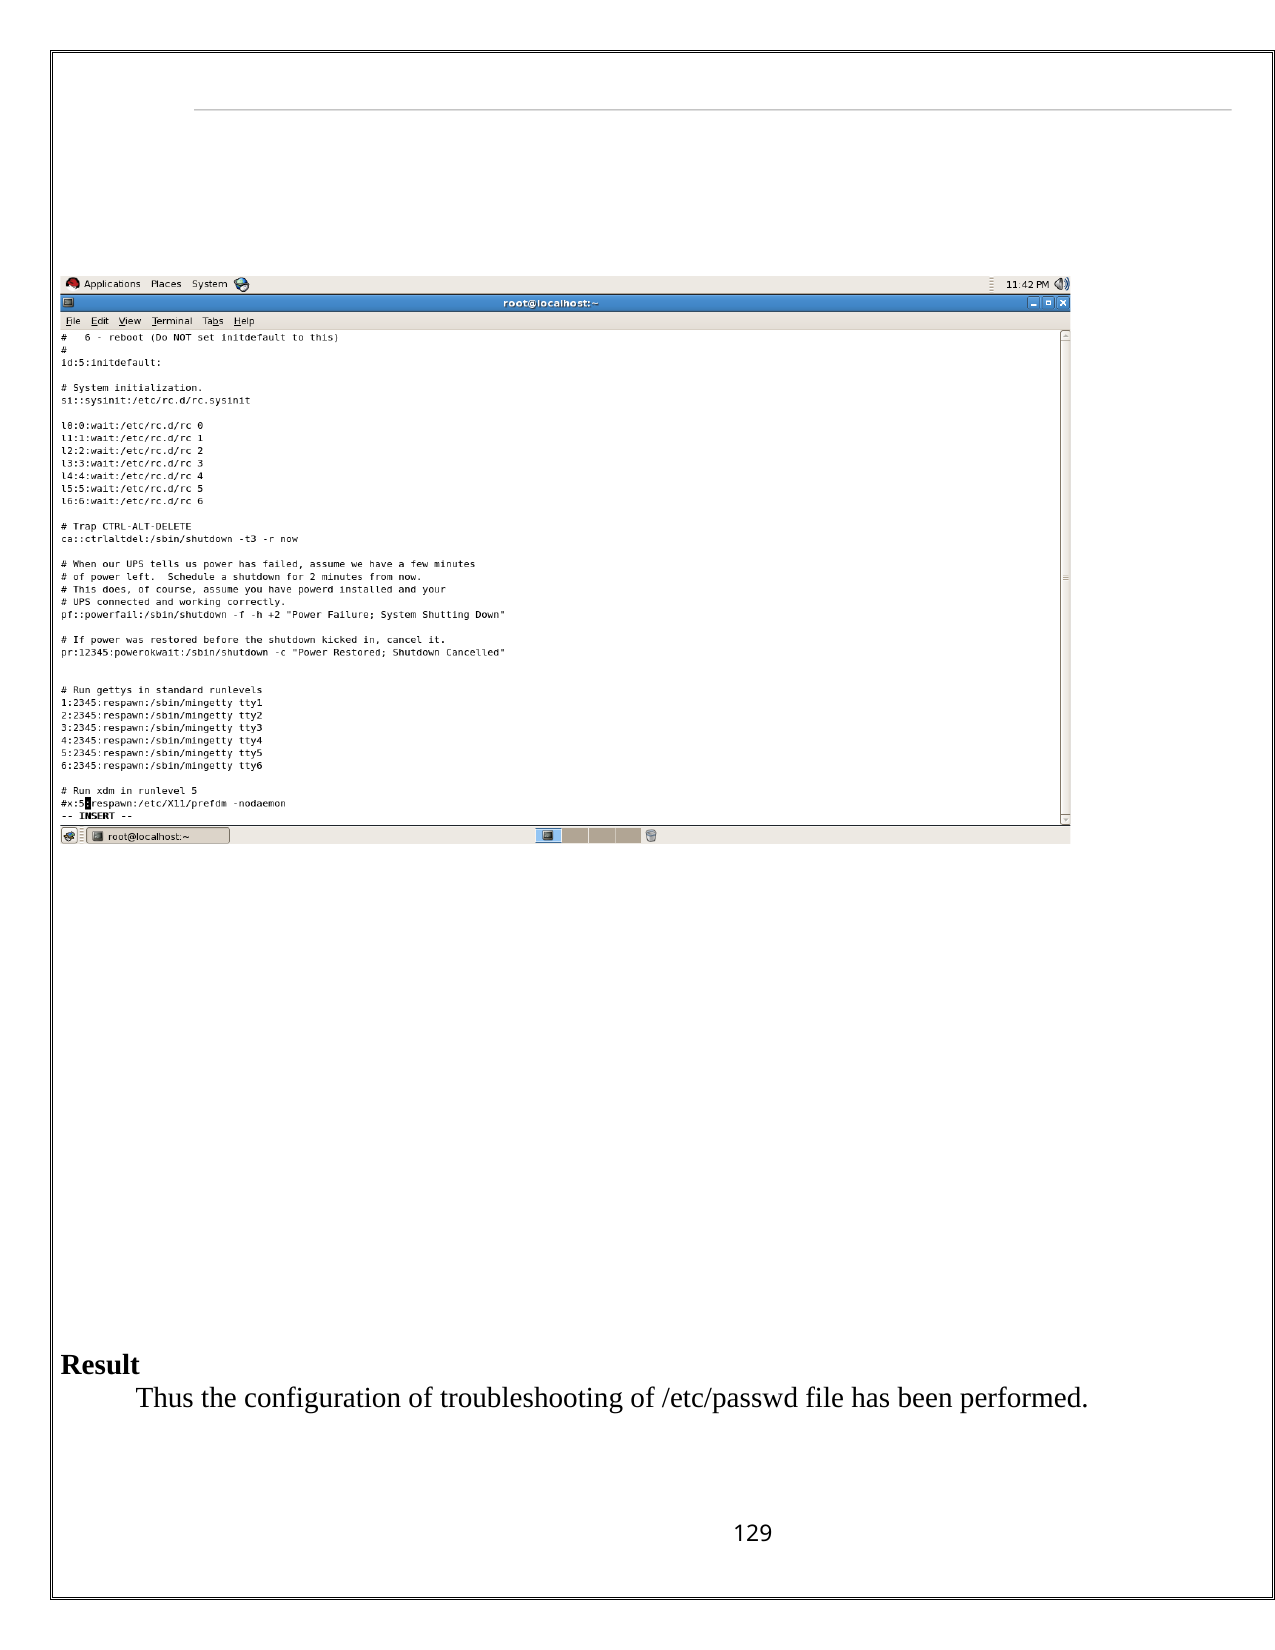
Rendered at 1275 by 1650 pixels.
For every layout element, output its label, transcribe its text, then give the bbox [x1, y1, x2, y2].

picture [60, 276, 1071, 844]
text Thus the configuration of troubleshooting of /etc/passwd file has been performed. [60, 1381, 1272, 1414]
text Result [60, 1347, 1272, 1381]
